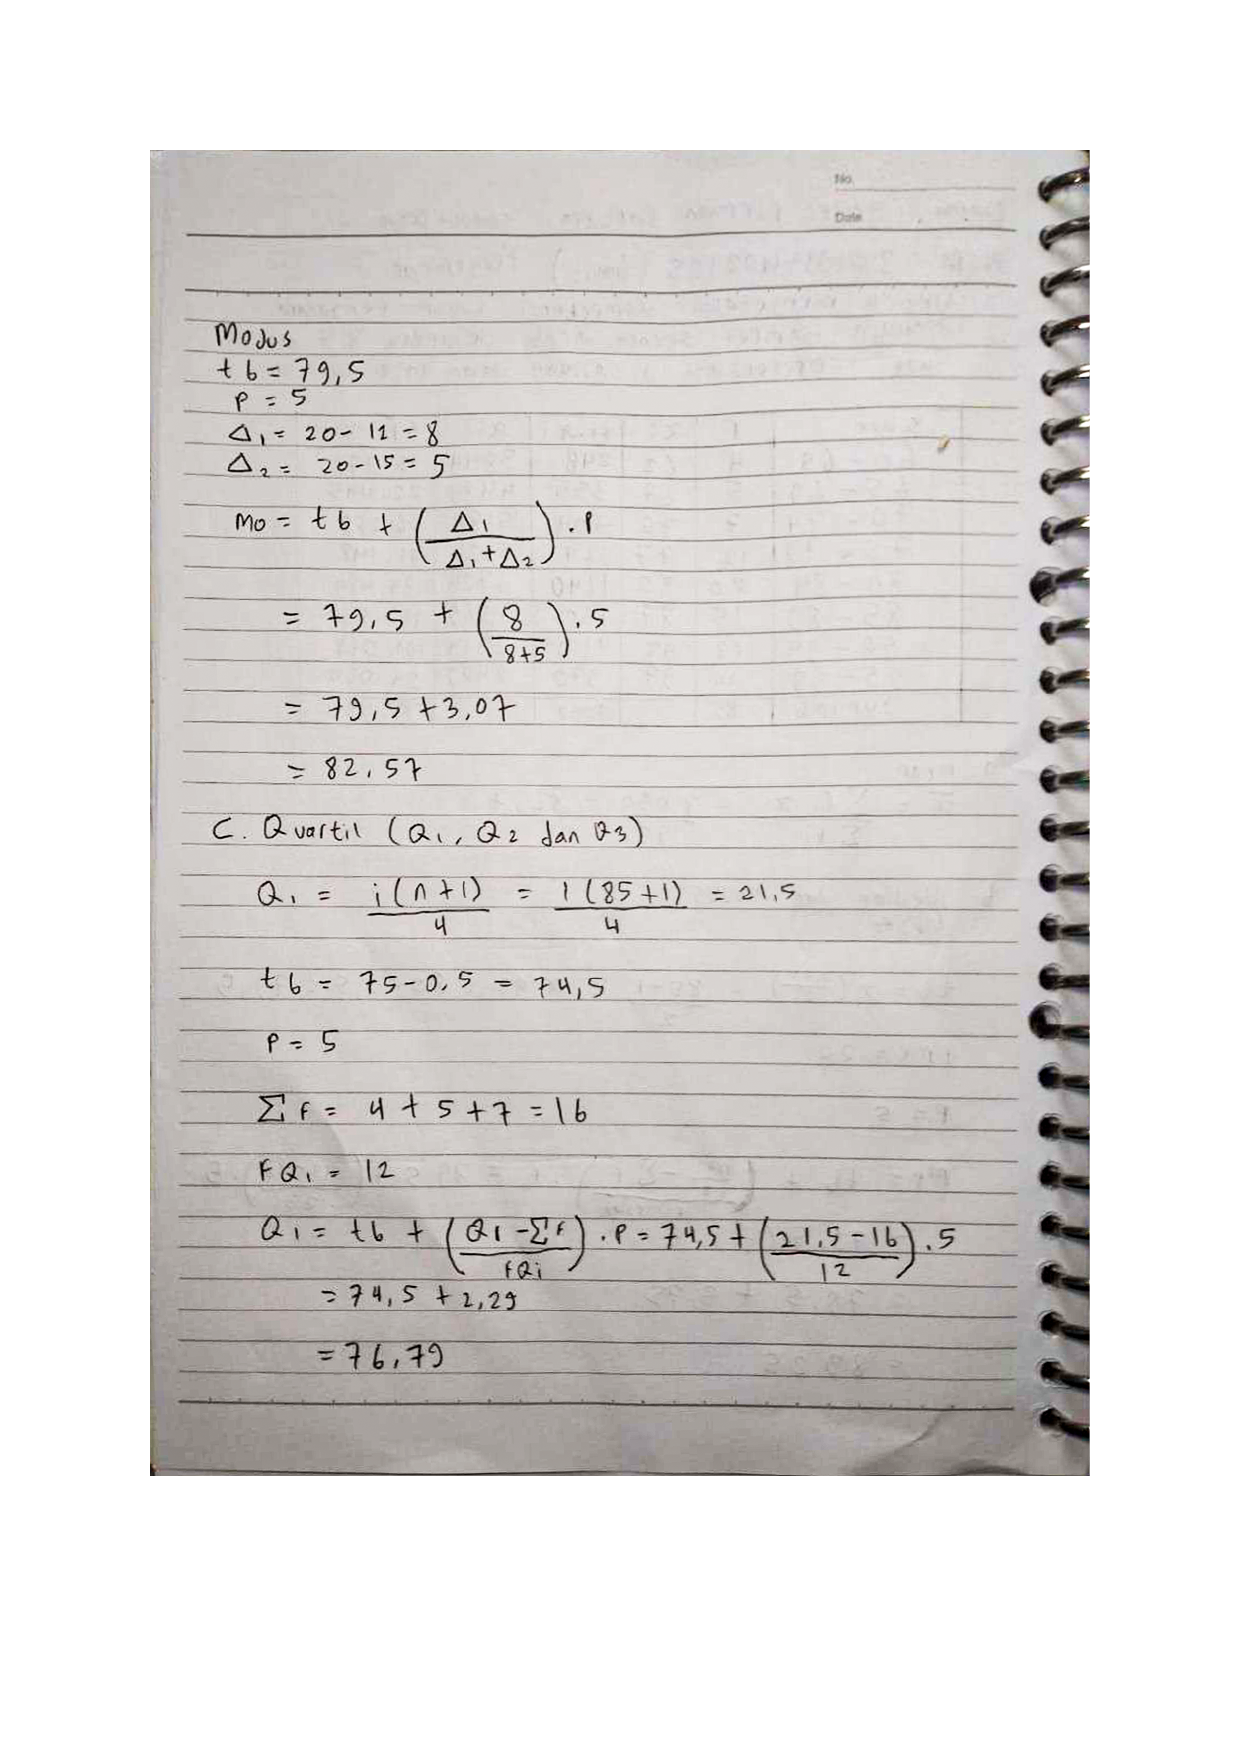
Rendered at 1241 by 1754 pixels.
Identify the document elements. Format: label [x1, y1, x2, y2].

picture [150, 150, 1090, 1476]
